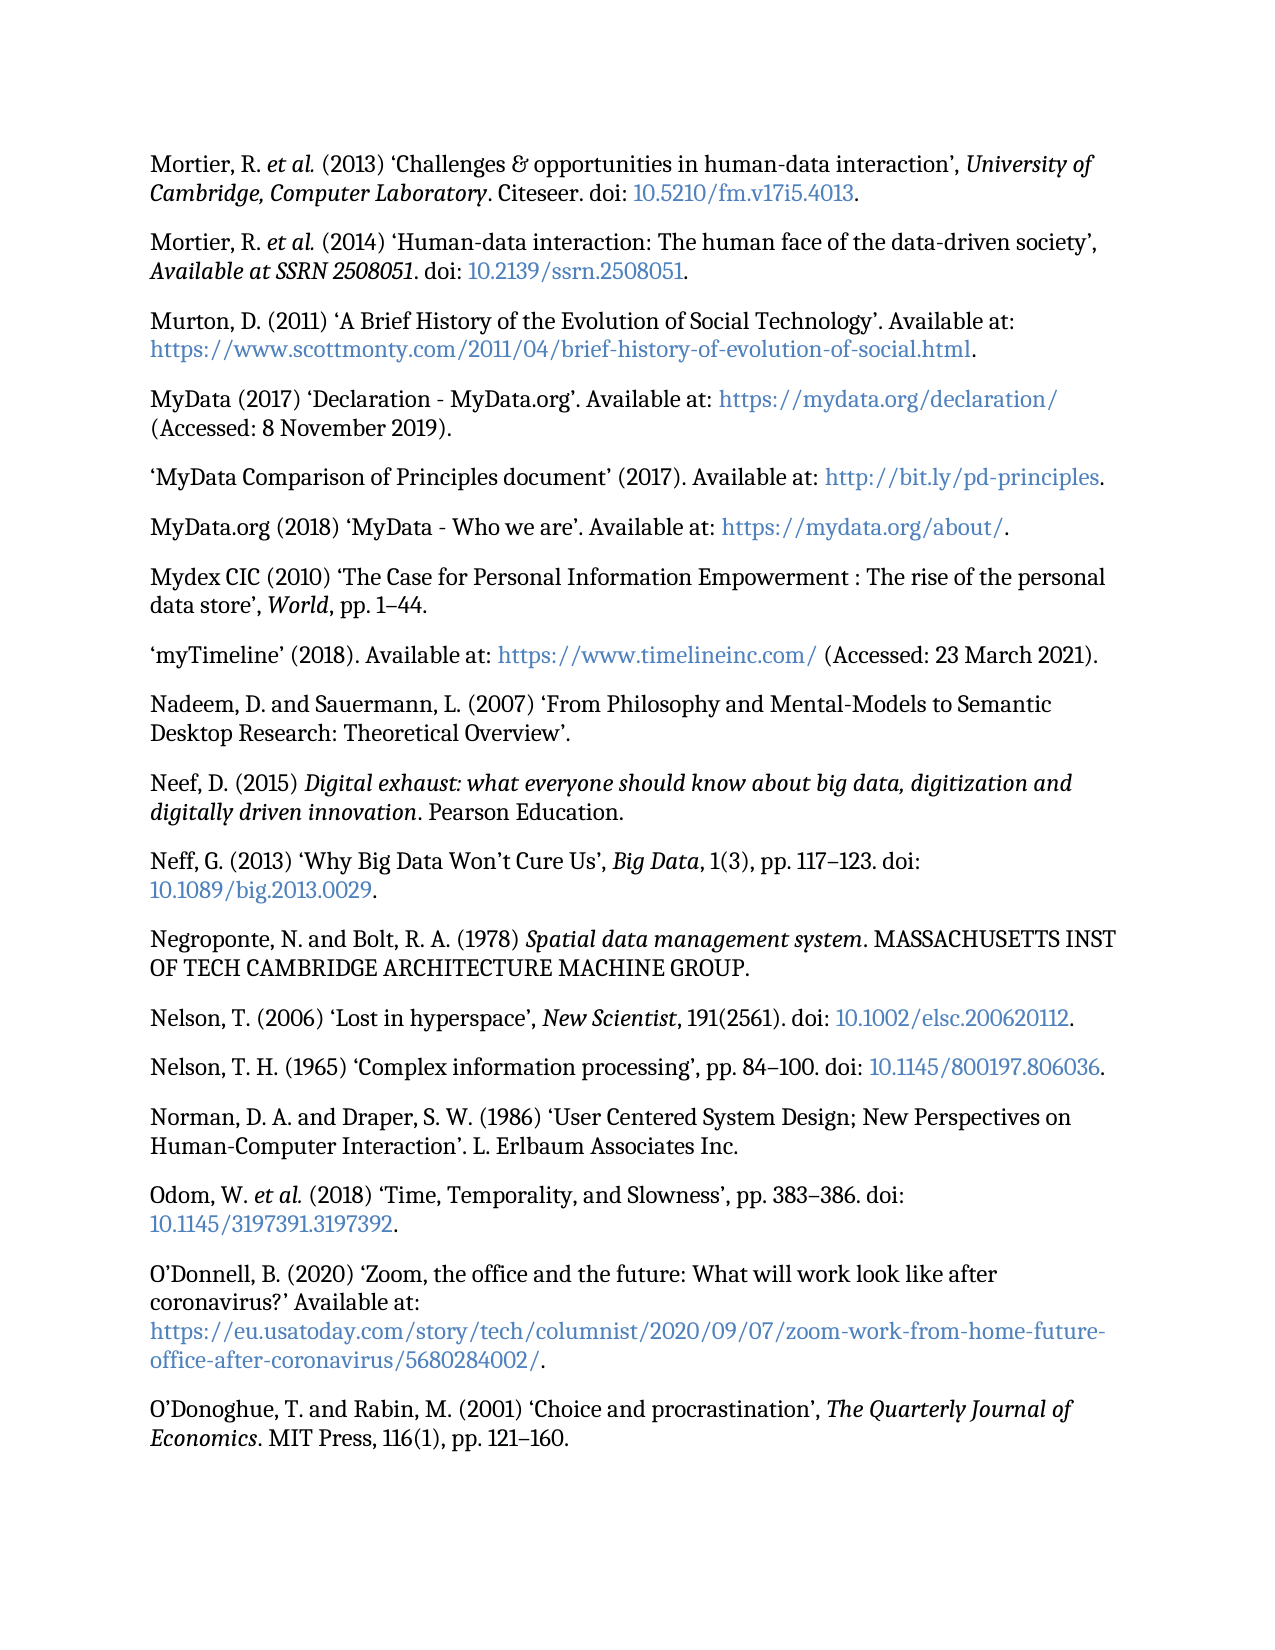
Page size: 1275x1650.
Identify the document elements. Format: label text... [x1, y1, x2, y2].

text Mortier, R. et al. (2013) ‘Challenges & opportunities in human-data interaction’, University of Cambridge, Computer Laboratory. Citeseer. doi: 10.5210/fm.v17i5.4013. [150, 150, 1125, 207]
text Nelson, T. H. (1965) ‘Complex information processing’, pp. 84–100. doi: 10.1145/800197.806036. [150, 1053, 1125, 1082]
text Neef, D. (2015) Digital exhaust: what everyone should know about big data, digitization and digitally driven innovation. Pearson Education. [150, 769, 1125, 826]
text MyData (2017) ‘Declaration - MyData.org’. Available at: https://mydata.org/declaration/ (Accessed: 8 November 2019). [150, 385, 1125, 442]
text Neff, G. (2013) ‘Why Big Data Won’t Cure Us’, Big Data, 1(3), pp. 117–123. doi: 10.1089/big.2013.0029. [150, 847, 1125, 904]
text Norman, D. A. and Draper, S. W. (1986) ‘User Centered System Design; New Perspectives on Human-Computer Interaction’. L. Erlbaum Associates Inc. [150, 1103, 1125, 1160]
text Murton, D. (2011) ‘A Brief History of the Evolution of Social Technology’. Available at: https://www.scottmonty.com/2011/04/brief-history-of-evolution-of-social.html. [150, 307, 1125, 364]
text MyData.org (2018) ‘MyData - Who we are’. Available at: https://mydata.org/about/. [150, 513, 1125, 542]
text O’Donoghue, T. and Rabin, M. (2001) ‘Choice and procrastination’, The Quarterly Journal of Economics. MIT Press, 116(1), pp. 121–160. [150, 1395, 1125, 1453]
text Mydex CIC (2010) ‘The Case for Personal Information Empowerment : The rise of the personal data store’, World, pp. 1–44. [150, 562, 1125, 620]
text ‘MyData Comparison of Principles document’ (2017). Available at: http://bit.ly/pd-principles. [150, 463, 1125, 492]
text Negroponte, N. and Bolt, R. A. (1978) Spatial data management system. MASSACHUSETTS INST OF TECH CAMBRIDGE ARCHITECTURE MACHINE GROUP. [150, 925, 1125, 983]
text Nelson, T. (2006) ‘Lost in hyperspace’, New Scientist, 191(2561). doi: 10.1002/elsc.200620112. [150, 1004, 1125, 1032]
text Odom, W. et al. (2018) ‘Time, Temporality, and Slowness’, pp. 383–386. doi: 10.1145/3197391.3197392. [150, 1181, 1125, 1239]
text O’Donnell, B. (2020) ‘Zoom, the office and the future: What will work look like after coronavirus?’ Available at: https://eu.usatoday.com/story/tech/columnist/2020/09/07/zoom-work-from-home-future-office-after-coronavirus/5680284002/. [150, 1259, 1125, 1374]
text ‘myTimeline’ (2018). Available at: https://www.timelineinc.com/ (Accessed: 23 March 2021). [150, 641, 1125, 669]
text Nadeem, D. and Sauermann, L. (2007) ‘From Philosophy and Mental-Models to Semantic Desktop Research: Theoretical Overview’. [150, 690, 1125, 748]
text Mortier, R. et al. (2014) ‘Human-data interaction: The human face of the data-driven society’, Available at SSRN 2508051. doi: 10.2139/ssrn.2508051. [150, 228, 1125, 286]
